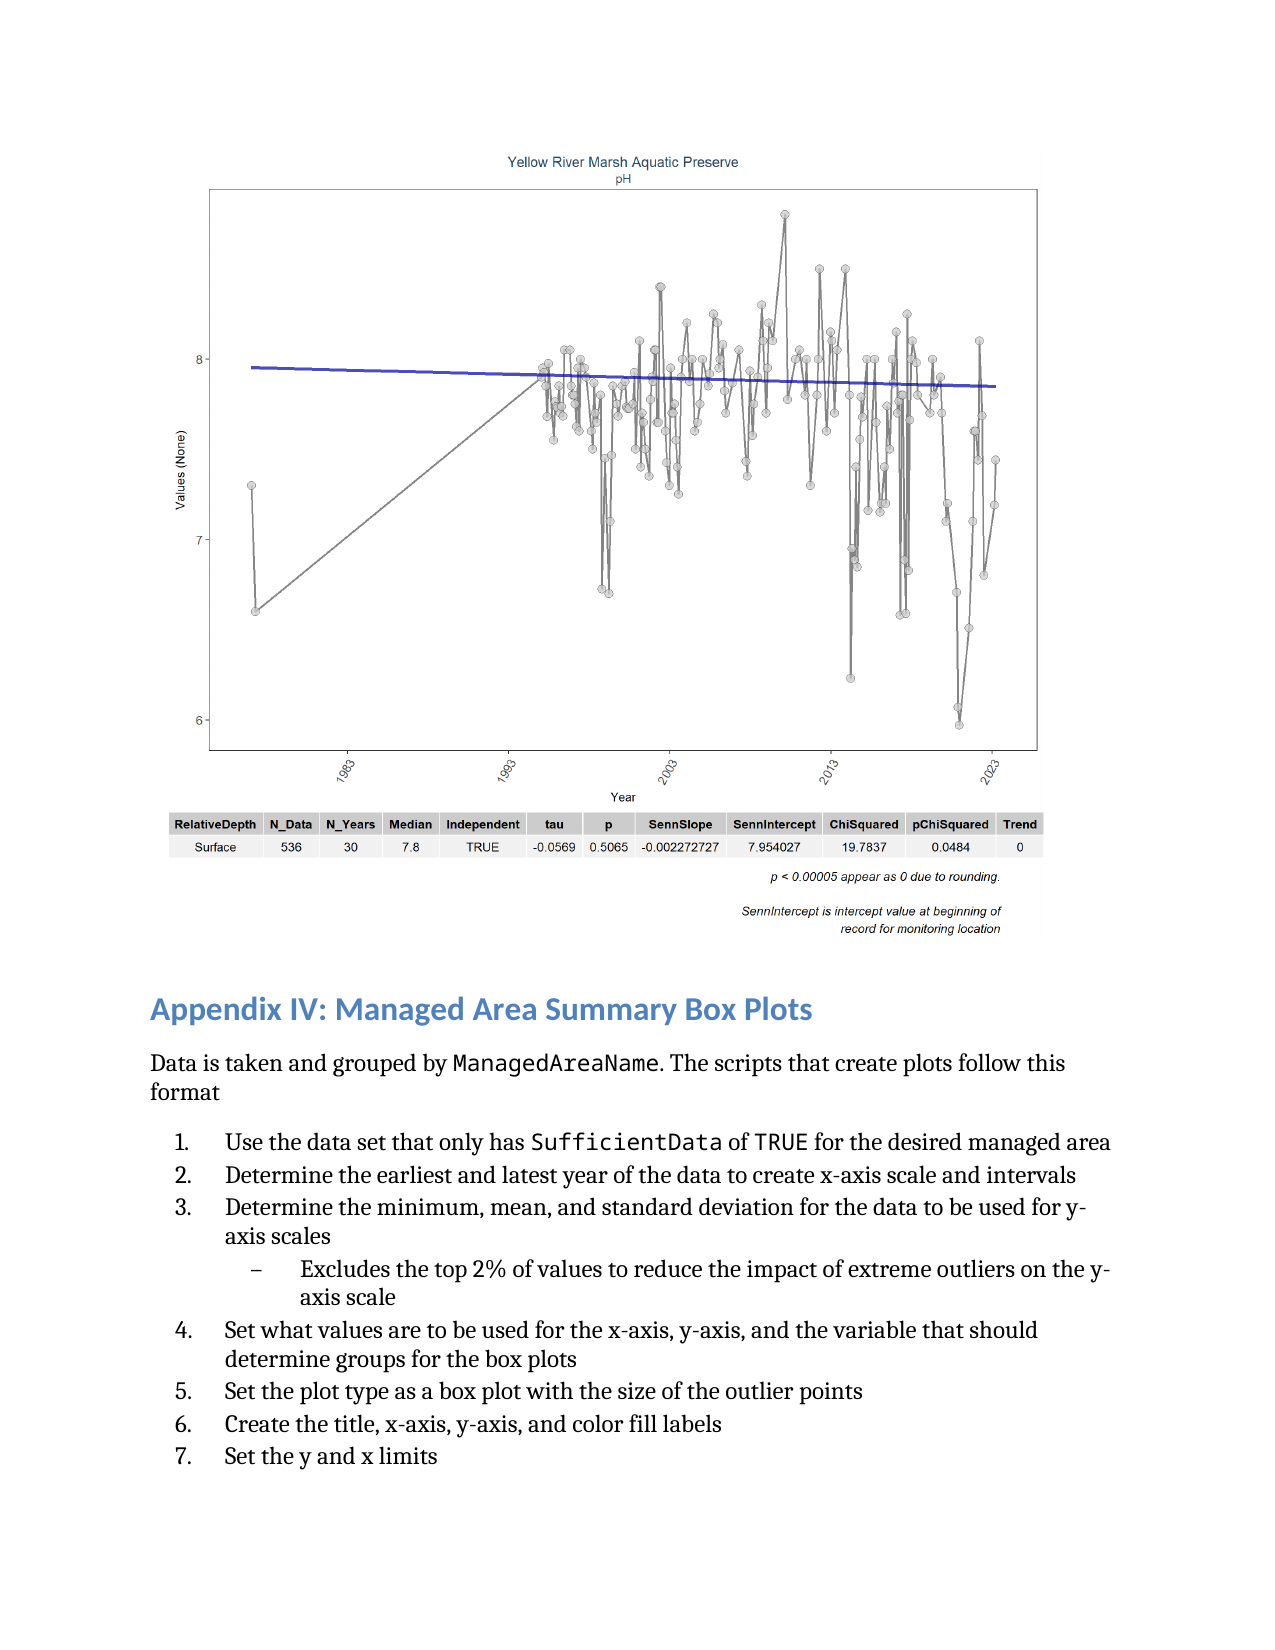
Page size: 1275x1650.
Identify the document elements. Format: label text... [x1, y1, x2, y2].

list Excludes the top 2% of values to reduce the impact of extreme outliers on the y-axis scale [250, 1254, 1125, 1312]
list Create the title, x-axis, y-axis, and color fill labels [175, 1409, 1125, 1438]
subtitle Appendix IV: Managed Area Summary Box Plots [150, 987, 1125, 1028]
list Determine the earliest and latest year of the data to create x-axis scale and intervals [175, 1161, 1125, 1189]
list Set the y and x limits [175, 1442, 1125, 1471]
list Determine the minimum, mean, and standard deviation for the data to be used for y-axis scales [175, 1193, 1125, 1251]
list Use the data set that only has SufficientData of TRUE for the desired managed area [175, 1126, 1125, 1157]
list Set the plot type as a box plot with the size of the outlier points [175, 1377, 1125, 1406]
picture [168, 150, 1044, 938]
list Set what values are to be used for the x-axis, y-axis, and the variable that should determine groups for the box plots [175, 1316, 1125, 1373]
text Data is taken and grouped by ManagedAreaName. The scripts that create plots follow this format [150, 1047, 1125, 1107]
